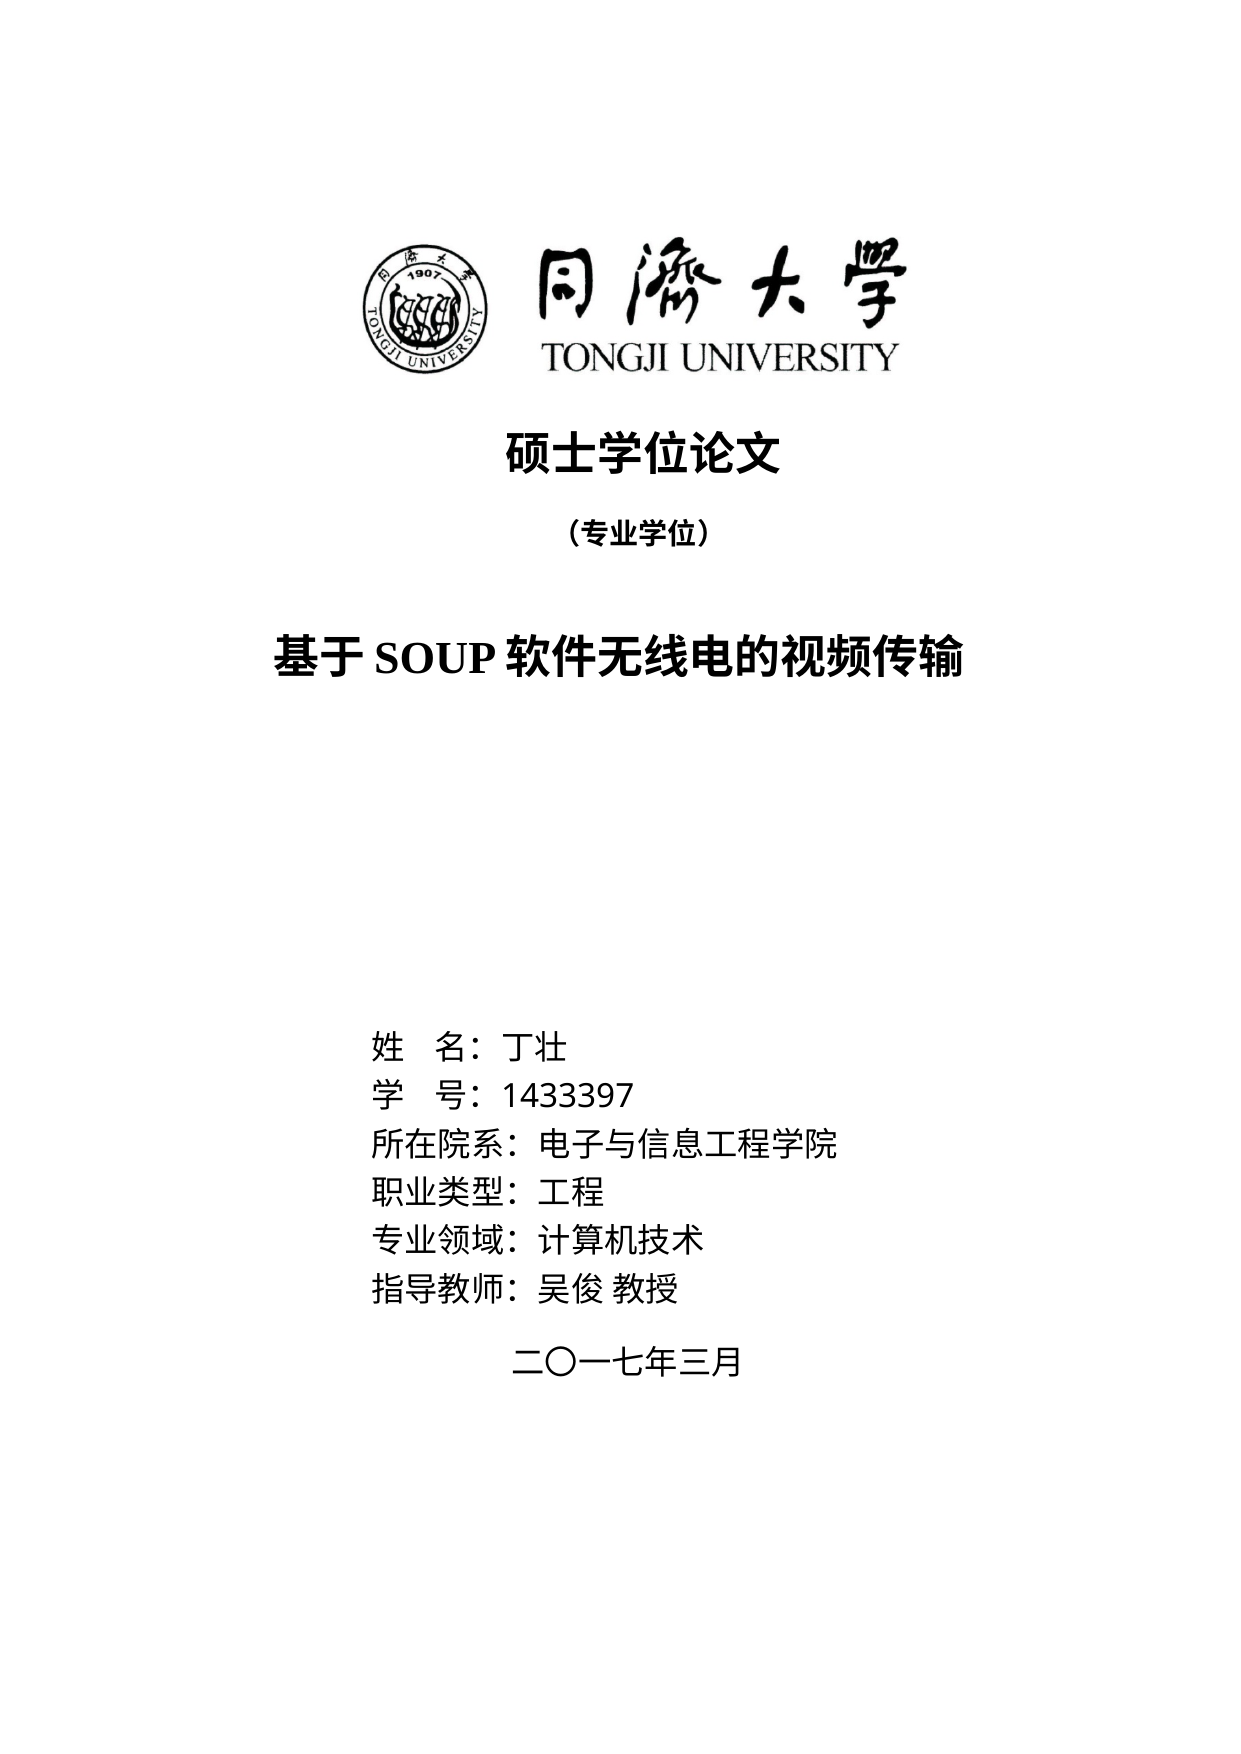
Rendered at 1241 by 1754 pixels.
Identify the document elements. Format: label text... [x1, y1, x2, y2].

text 硕士学位论文 [187, 402, 1053, 499]
picture [340, 227, 932, 381]
text （专业学位） [187, 499, 1053, 564]
